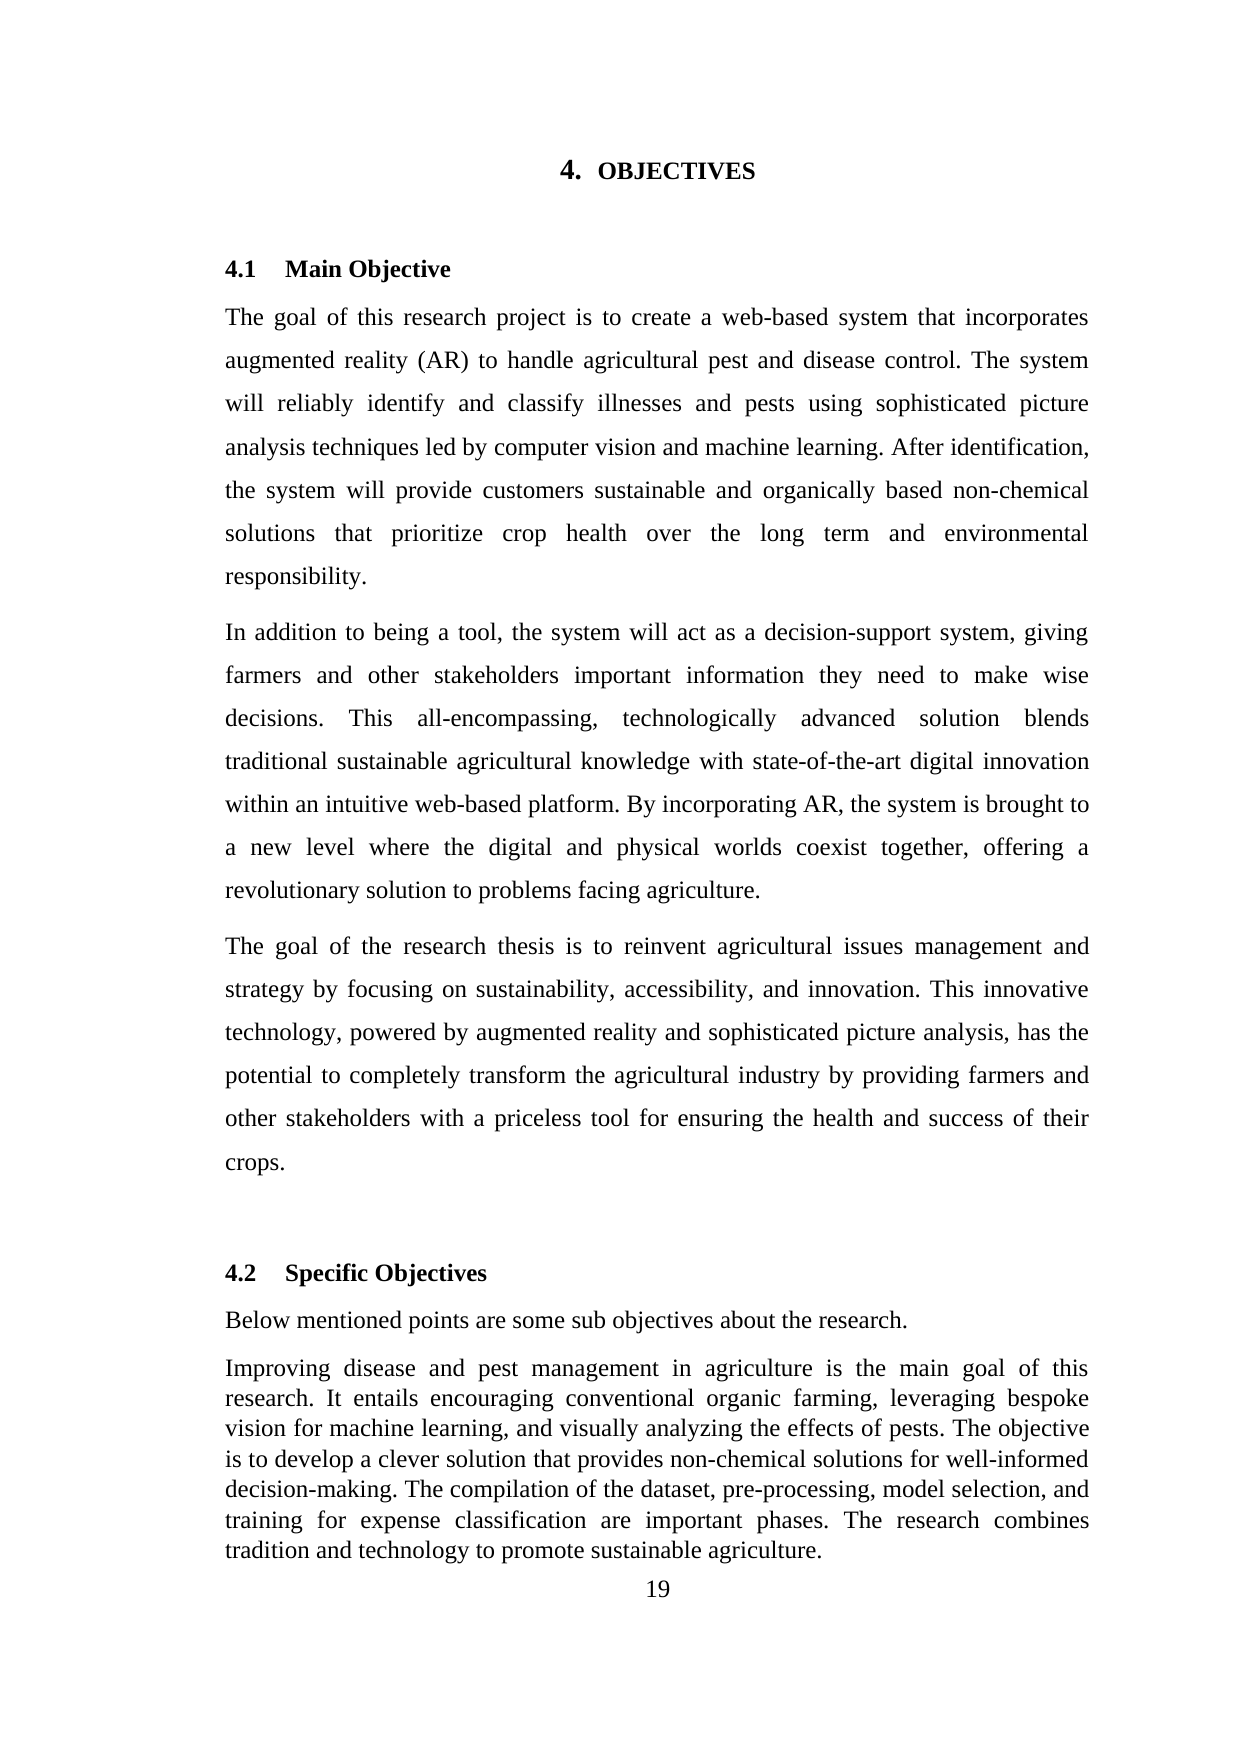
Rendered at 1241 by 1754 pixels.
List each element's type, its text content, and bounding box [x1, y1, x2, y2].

subtitle Specific Objectives [225, 1258, 1090, 1287]
subtitle Main Objective [225, 254, 1090, 283]
text In addition to being a tool, the system will act as a decision-support system, giving farmers and other stakeholders important information they need to make wise decisions. This all-encompassing, technologically advanced solution blends traditional sustainable agricultural knowledge with state-of-the-art digital innovation within an intuitive web-based platform. By incorporating AR, the system is brought to a new level where the digital and physical worlds coexist together, offering a revolutionary solution to problems facing agriculture. [225, 617, 1090, 904]
text Below mentioned points are some sub objectives about the research. [225, 1306, 1090, 1334]
subtitle OBJECTIVES [225, 152, 1090, 186]
text The goal of the research thesis is to reinvent agricultural issues management and strategy by focusing on sustainability, accessibility, and innovation. This innovative technology, powered by augmented reality and sophisticated picture analysis, has the potential to completely transform the agricultural industry by providing farmers and other stakeholders with a priceless tool for ensuring the health and success of their crops. [225, 931, 1090, 1175]
text Improving disease and pest management in agriculture is the main goal of this research. It entails encouraging conventional organic farming, leveraging bespoke vision for machine learning, and visually analyzing the effects of pests. The objective is to develop a clever solution that provides non-chemical solutions for well-informed decision-making. The compilation of the dataset, pre-processing, model selection, and training for expense classification are important phases. The research combines tradition and technology to promote sustainable agriculture. [225, 1353, 1090, 1564]
text The goal of this research project is to create a web-based system that incorporates augmented reality (AR) to handle agricultural pest and disease control. The system will reliably identify and classify illnesses and pests using sophisticated picture analysis techniques led by computer vision and machine learning. After identification, the system will provide customers sustainable and organically based non-chemical solutions that prioritize crop health over the long term and environmental responsibility. [225, 302, 1090, 590]
